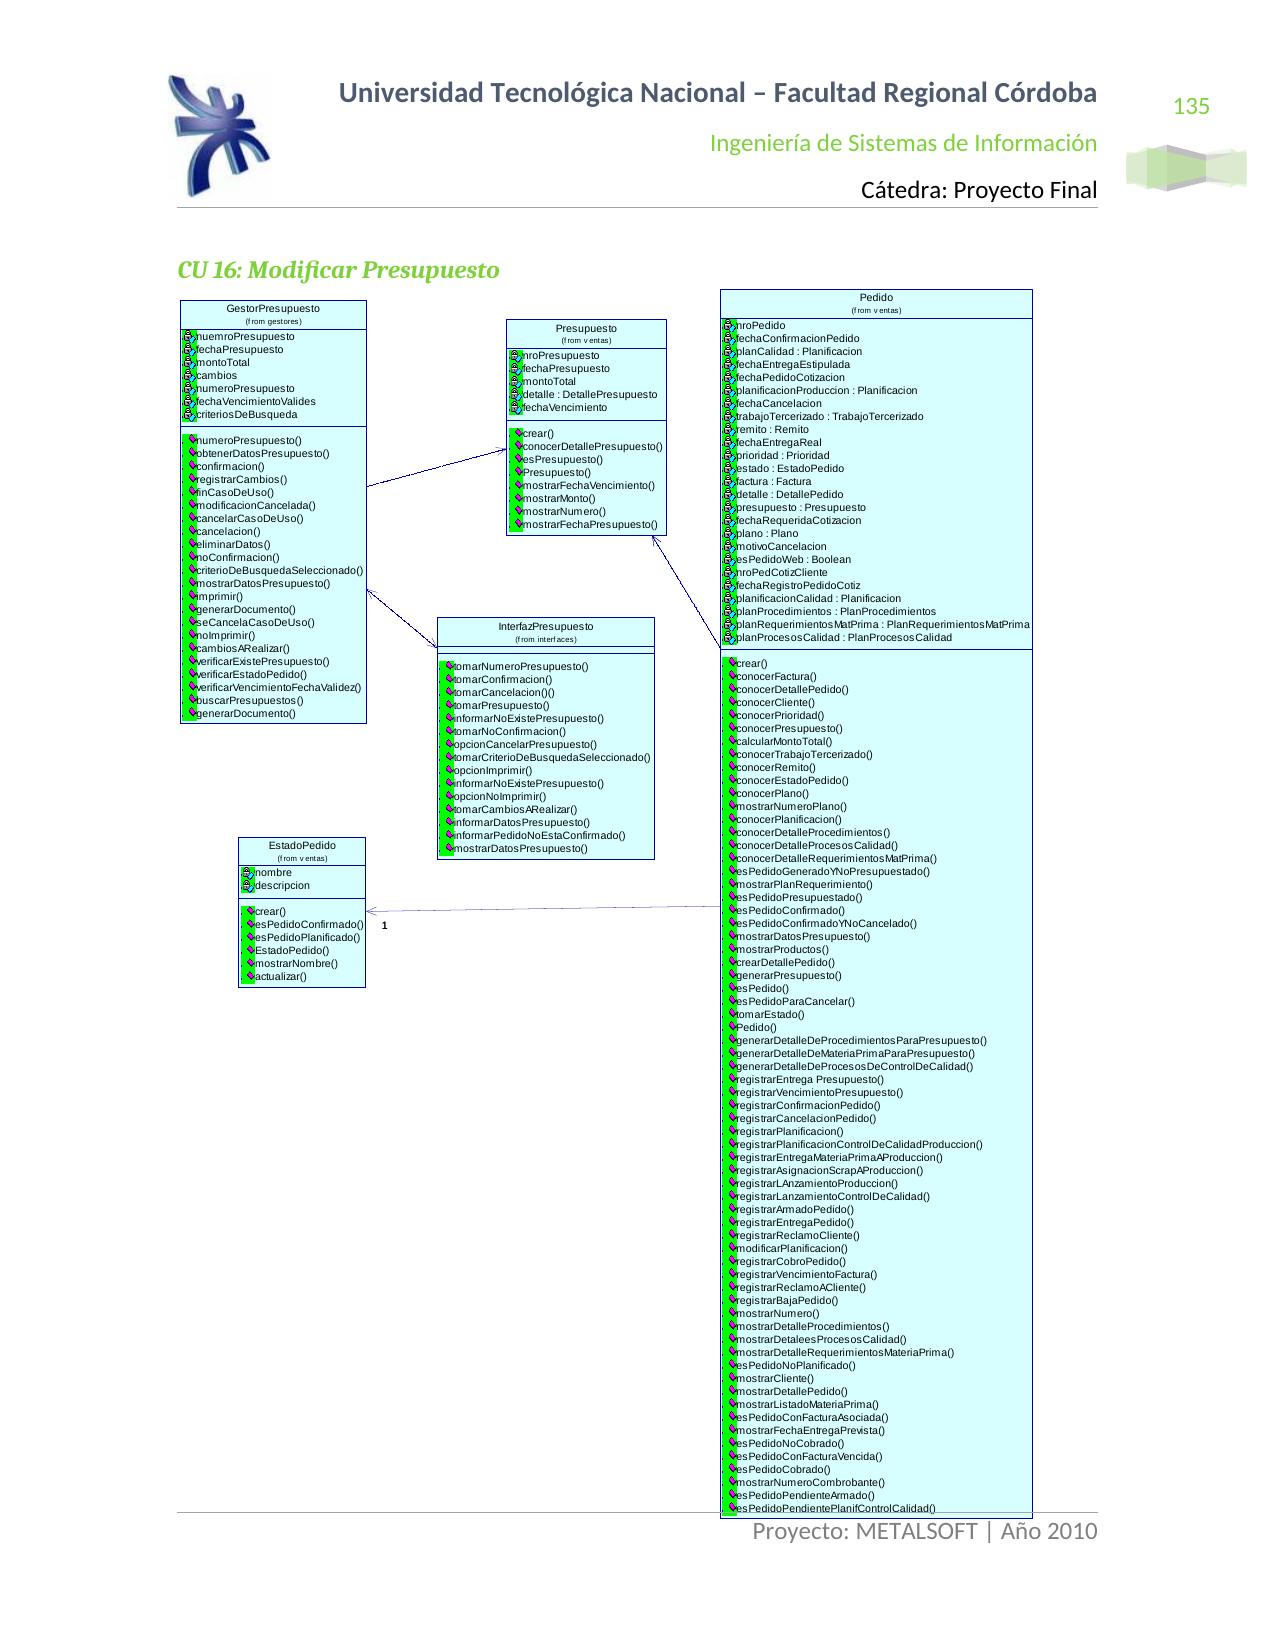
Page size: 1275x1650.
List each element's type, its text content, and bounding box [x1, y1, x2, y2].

picture [167, 74, 272, 199]
text CU 16: Modificar Presupuesto [177, 256, 1098, 284]
